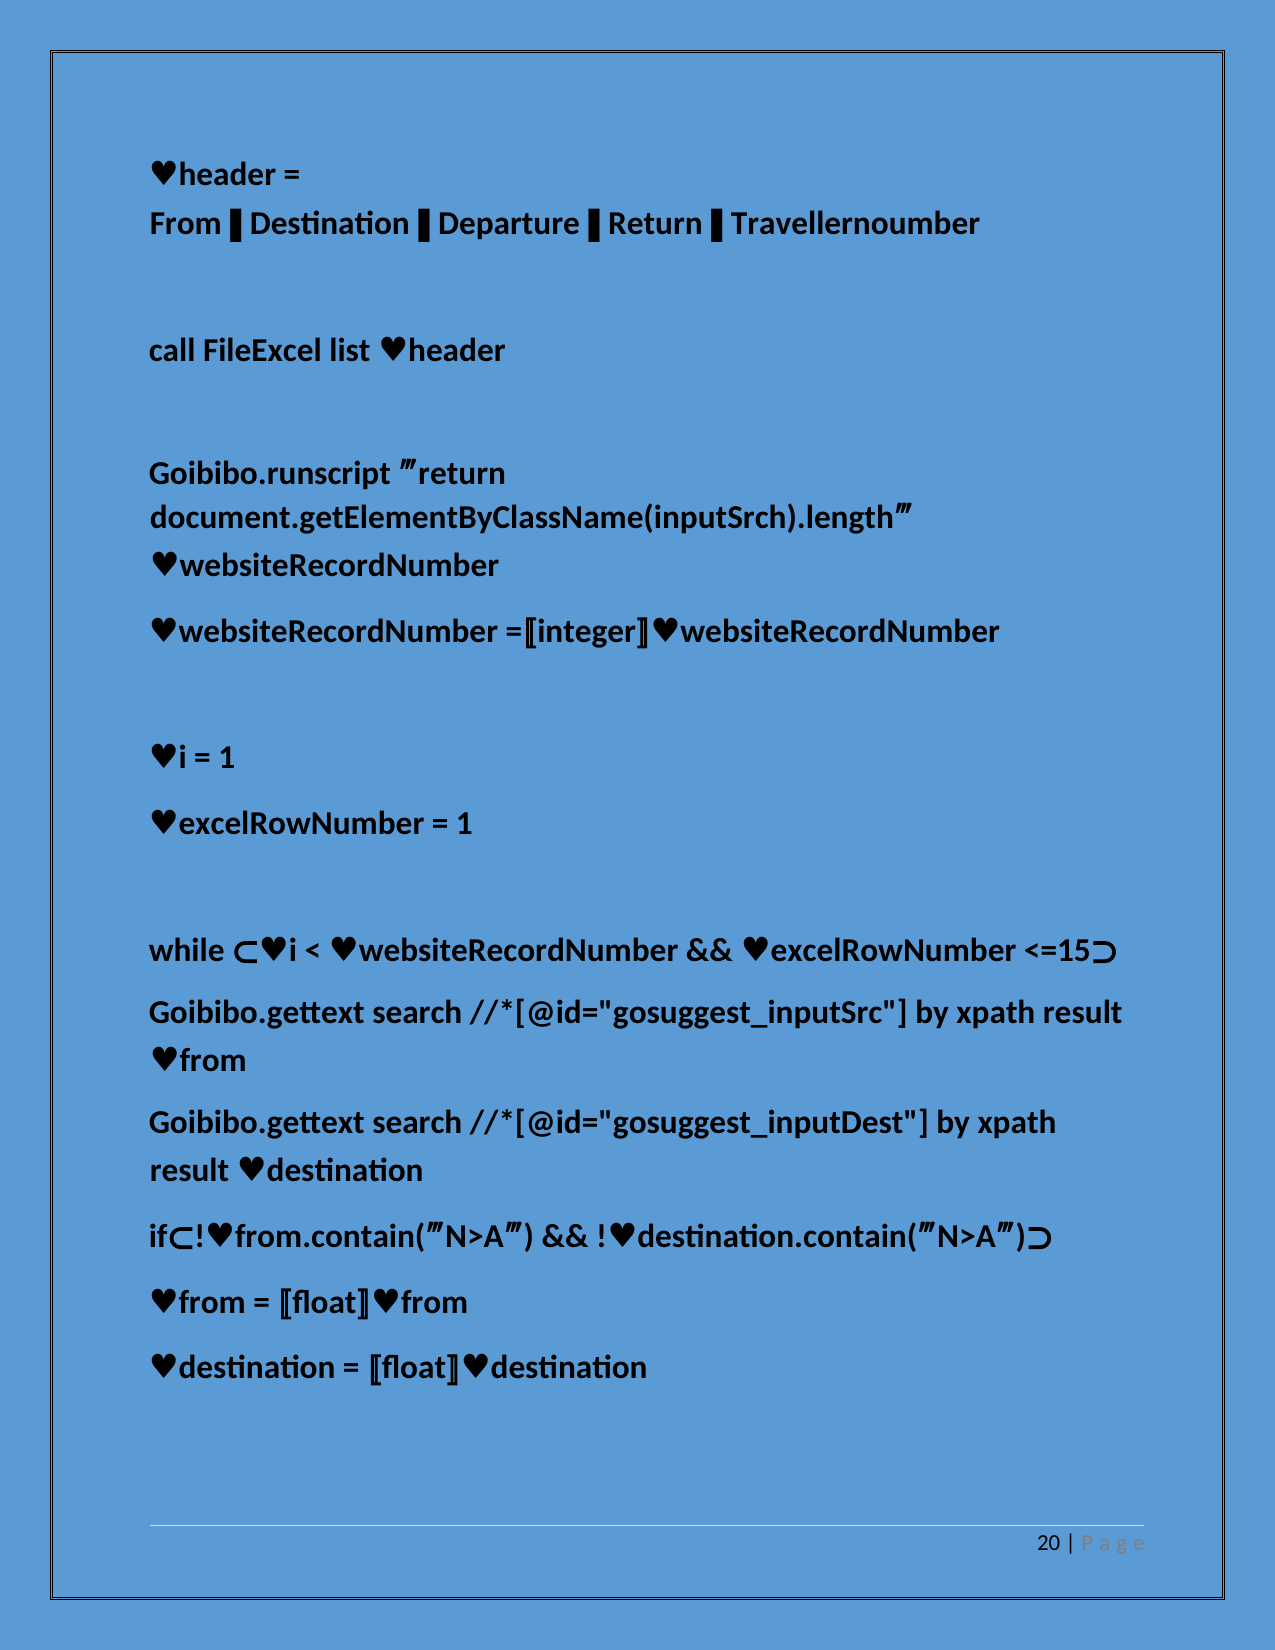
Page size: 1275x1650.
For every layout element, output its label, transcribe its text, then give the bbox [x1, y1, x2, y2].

text Goibibo.gettext search //*[@id="gosuggest_inputDest"] by xpath result ♥destination [148, 1101, 1124, 1191]
text ♥header = From❚Destination❚Departure❚Return❚Travellernoumber [148, 150, 1124, 244]
text if⊂!♥from.contain(‴N>A‴) && !♥destination.contain(‴N>A‴)⊃ [148, 1212, 1124, 1257]
text Goibibo.gettext search //*[@id="gosuggest_inputSrc"] by xpath result ♥from [148, 991, 1124, 1081]
text ♥from = ⟦float⟧♥from [148, 1277, 1124, 1323]
text Goibibo.runscript ‴return document.getElementByClassName(inputSrch).length‴ ♥websiteRecordNumber [148, 452, 1124, 586]
text ♥excelRowNumber = 1 [148, 799, 1124, 844]
text while ⊂♥i < ♥websiteRecordNumber && ♥excelRowNumber <=15⊃ [148, 926, 1124, 971]
text ♥i = 1 [148, 733, 1124, 778]
text ♥destination = ⟦float⟧♥destination [148, 1343, 1124, 1389]
text call FileExcel list ♥header [148, 326, 1124, 371]
text ♥websiteRecordNumber =⟦integer⟧♥websiteRecordNumber [148, 606, 1124, 652]
